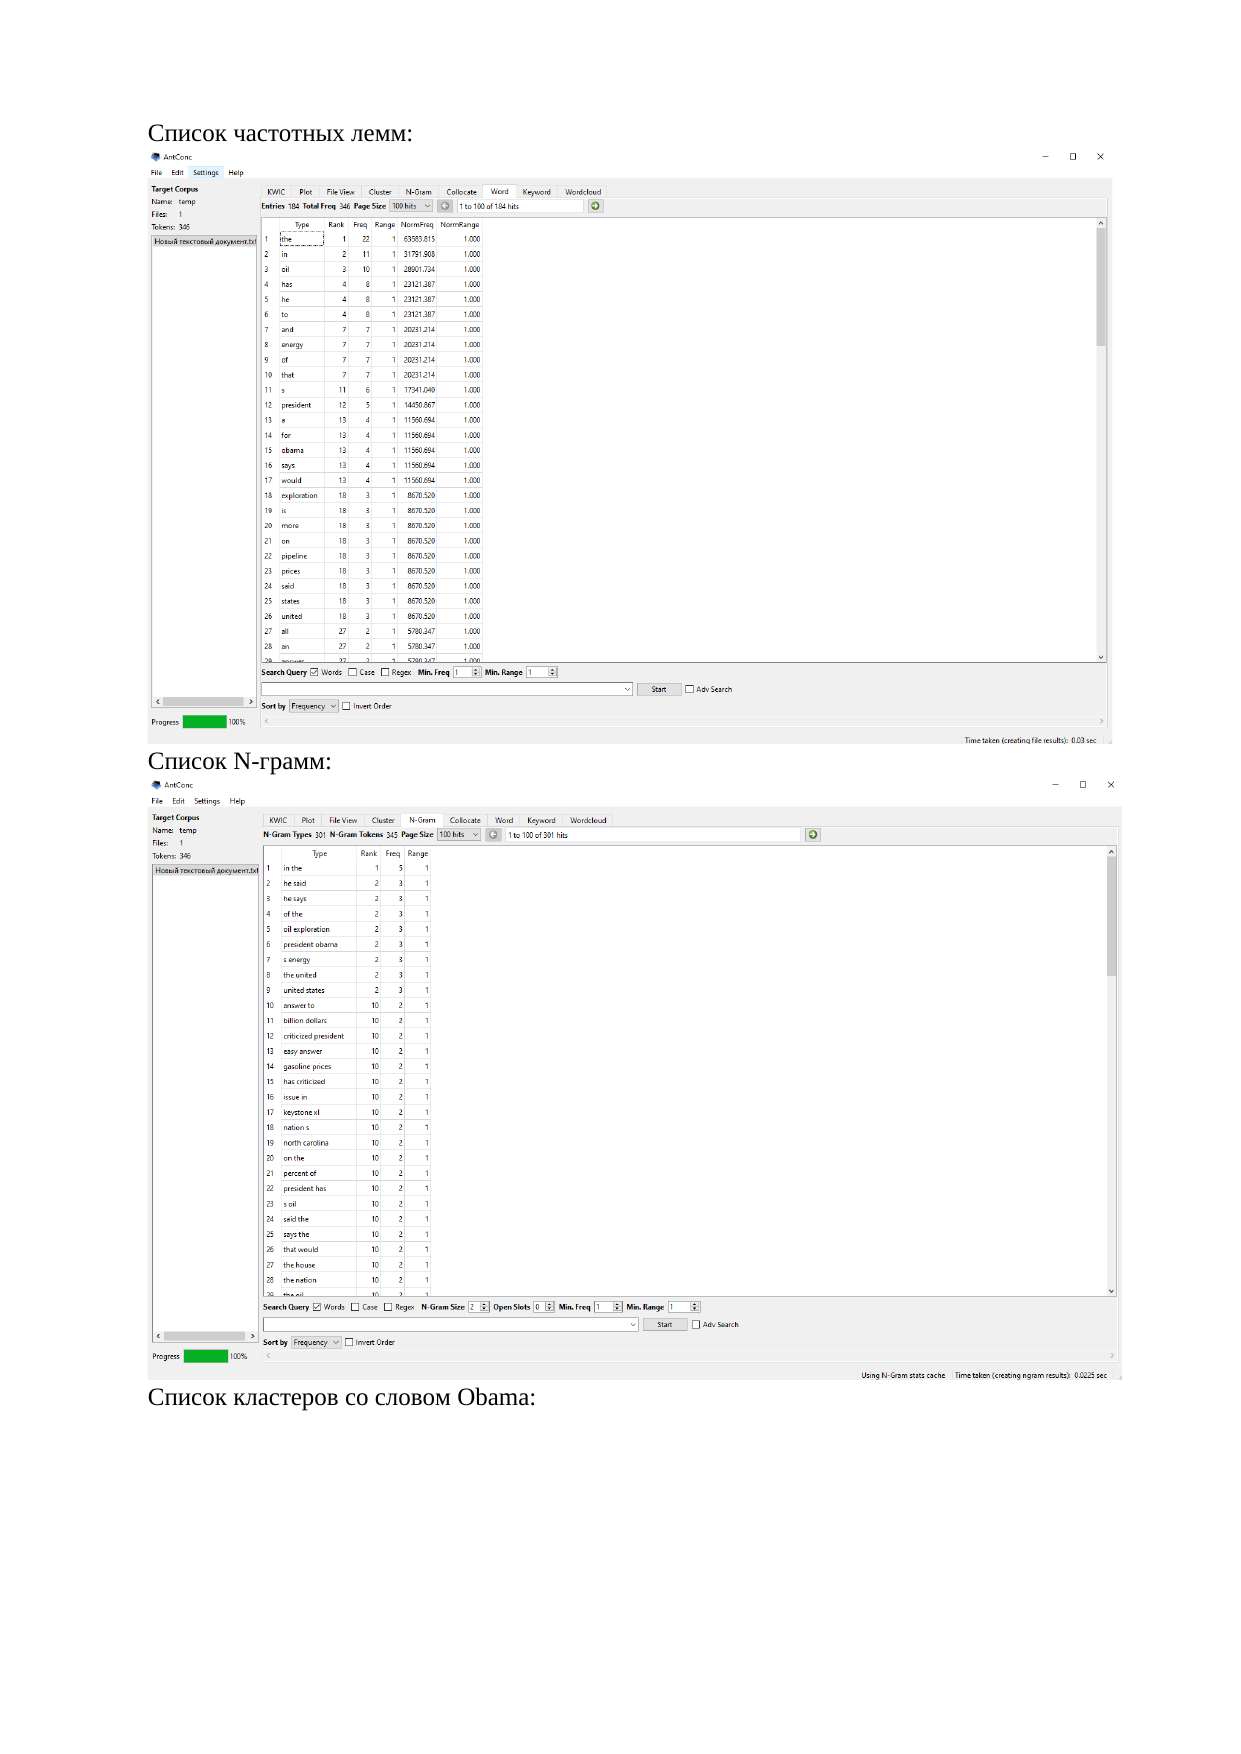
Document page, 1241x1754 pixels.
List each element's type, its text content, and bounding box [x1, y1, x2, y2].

picture [147, 777, 1123, 1380]
picture [147, 149, 1113, 744]
text Список частотных лемм: [148, 118, 1152, 147]
text Список N-грамм: [148, 746, 1152, 775]
text Список кластеров со словом Obama: [148, 1382, 1152, 1410]
